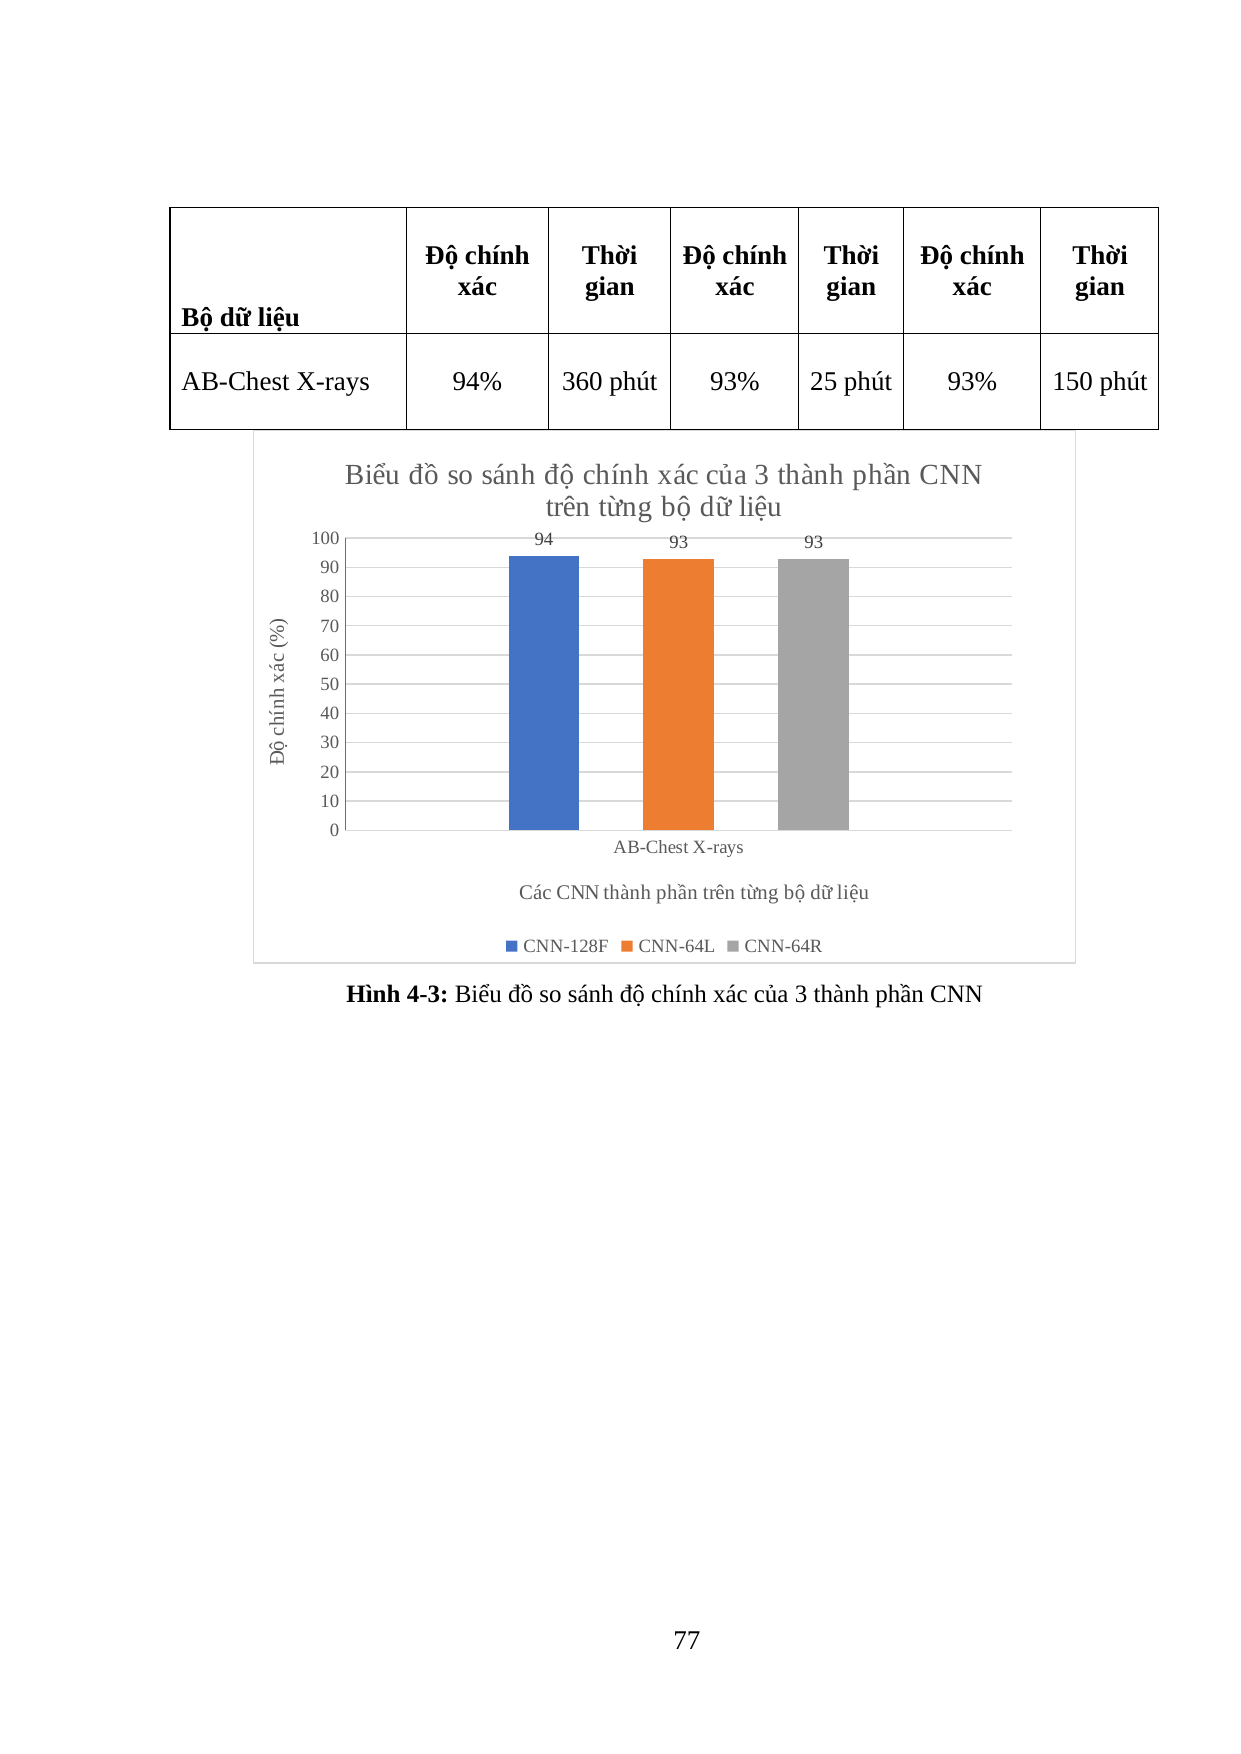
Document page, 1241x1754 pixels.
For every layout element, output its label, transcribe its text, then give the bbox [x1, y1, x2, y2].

table_cell 25 phút [799, 334, 903, 428]
table_header Mạng CNN Bộ dữ liệu [171, 208, 406, 332]
table_cell 360 phút [549, 334, 670, 428]
table_cell 93% [671, 334, 798, 428]
text Hình 4-3: Biểu đồ so sánh độ chính xác của 3 thành phần CNN [207, 979, 1122, 1008]
table_cell 150 phút [1041, 334, 1158, 428]
table_cell Độ chính xác [671, 208, 798, 332]
table_cell 93% [904, 334, 1040, 428]
table_cell Độ chính xác [407, 208, 548, 332]
table_cell 94% [407, 334, 548, 428]
table_cell Độ chính xác [904, 208, 1040, 332]
table_cell Thời gian [799, 208, 903, 332]
table_cell AB-Chest X-rays [171, 334, 406, 428]
table_cell Thời gian [549, 208, 670, 332]
table_cell Thời gian [1041, 208, 1158, 332]
